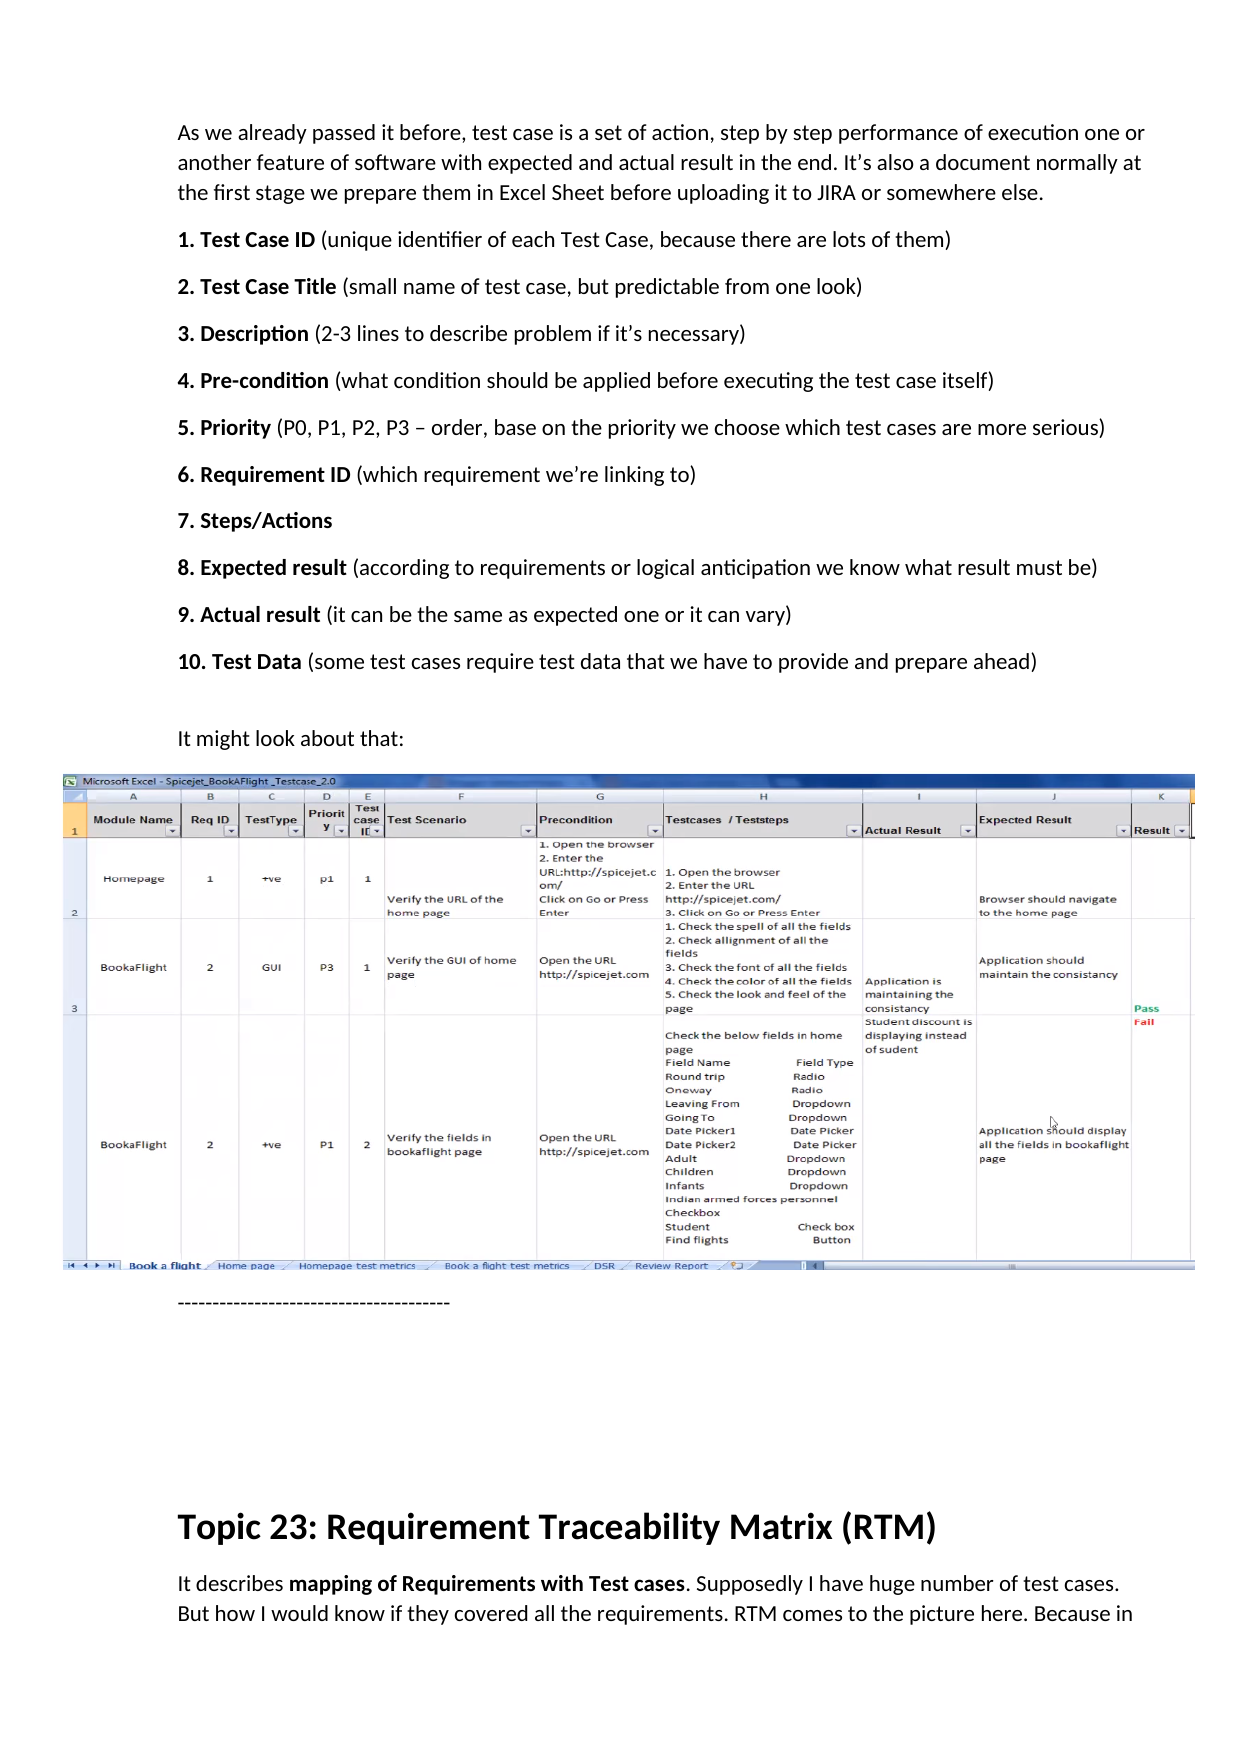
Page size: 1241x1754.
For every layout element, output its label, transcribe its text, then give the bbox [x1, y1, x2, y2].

text 10. Test Data (some test cases require test data that we have to provide and prepare ahead) [177, 647, 1152, 675]
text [177, 1569, 1152, 1627]
text It might look about that: [177, 694, 1152, 752]
text --------------------------------------- [177, 1288, 1152, 1437]
text Topic 23: Requirement Traceability Matrix (RTM) [177, 1503, 1152, 1549]
text 3. Description (2-3 lines to describe problem if it’s necessary) [177, 319, 1152, 347]
text 8. Expected result (according to requirements or logical anticipation we know what result must be) [177, 553, 1152, 582]
text 2. Test Case Title (small name of test case, but predictable from one look) [177, 272, 1152, 300]
text As we already passed it before, test case is a set of action, step by step performance of execution one or another feature of software with expected and actual result in the end. It’s also a document normally at the first stage we prepare them in Excel Sheet before uploading it to JIRA or somewhere else. [177, 118, 1152, 207]
text 9. Actual result (it can be the same as expected one or it can vary) [177, 600, 1152, 628]
text 4. Pre-condition (what condition should be applied before executing the test case itself) [177, 366, 1152, 394]
text 7. Steps/Actions [177, 507, 1152, 535]
text 1. Test Case ID (unique identifier of each Test Case, because there are lots of them) [177, 225, 1152, 253]
text 5. Priority (P0, P1, P2, P3 – order, base on the priority we choose which test cases are more serious) [177, 413, 1152, 441]
text 6. Requirement ID (which requirement we’re linking to) [177, 460, 1152, 488]
picture [59, 771, 1195, 1270]
